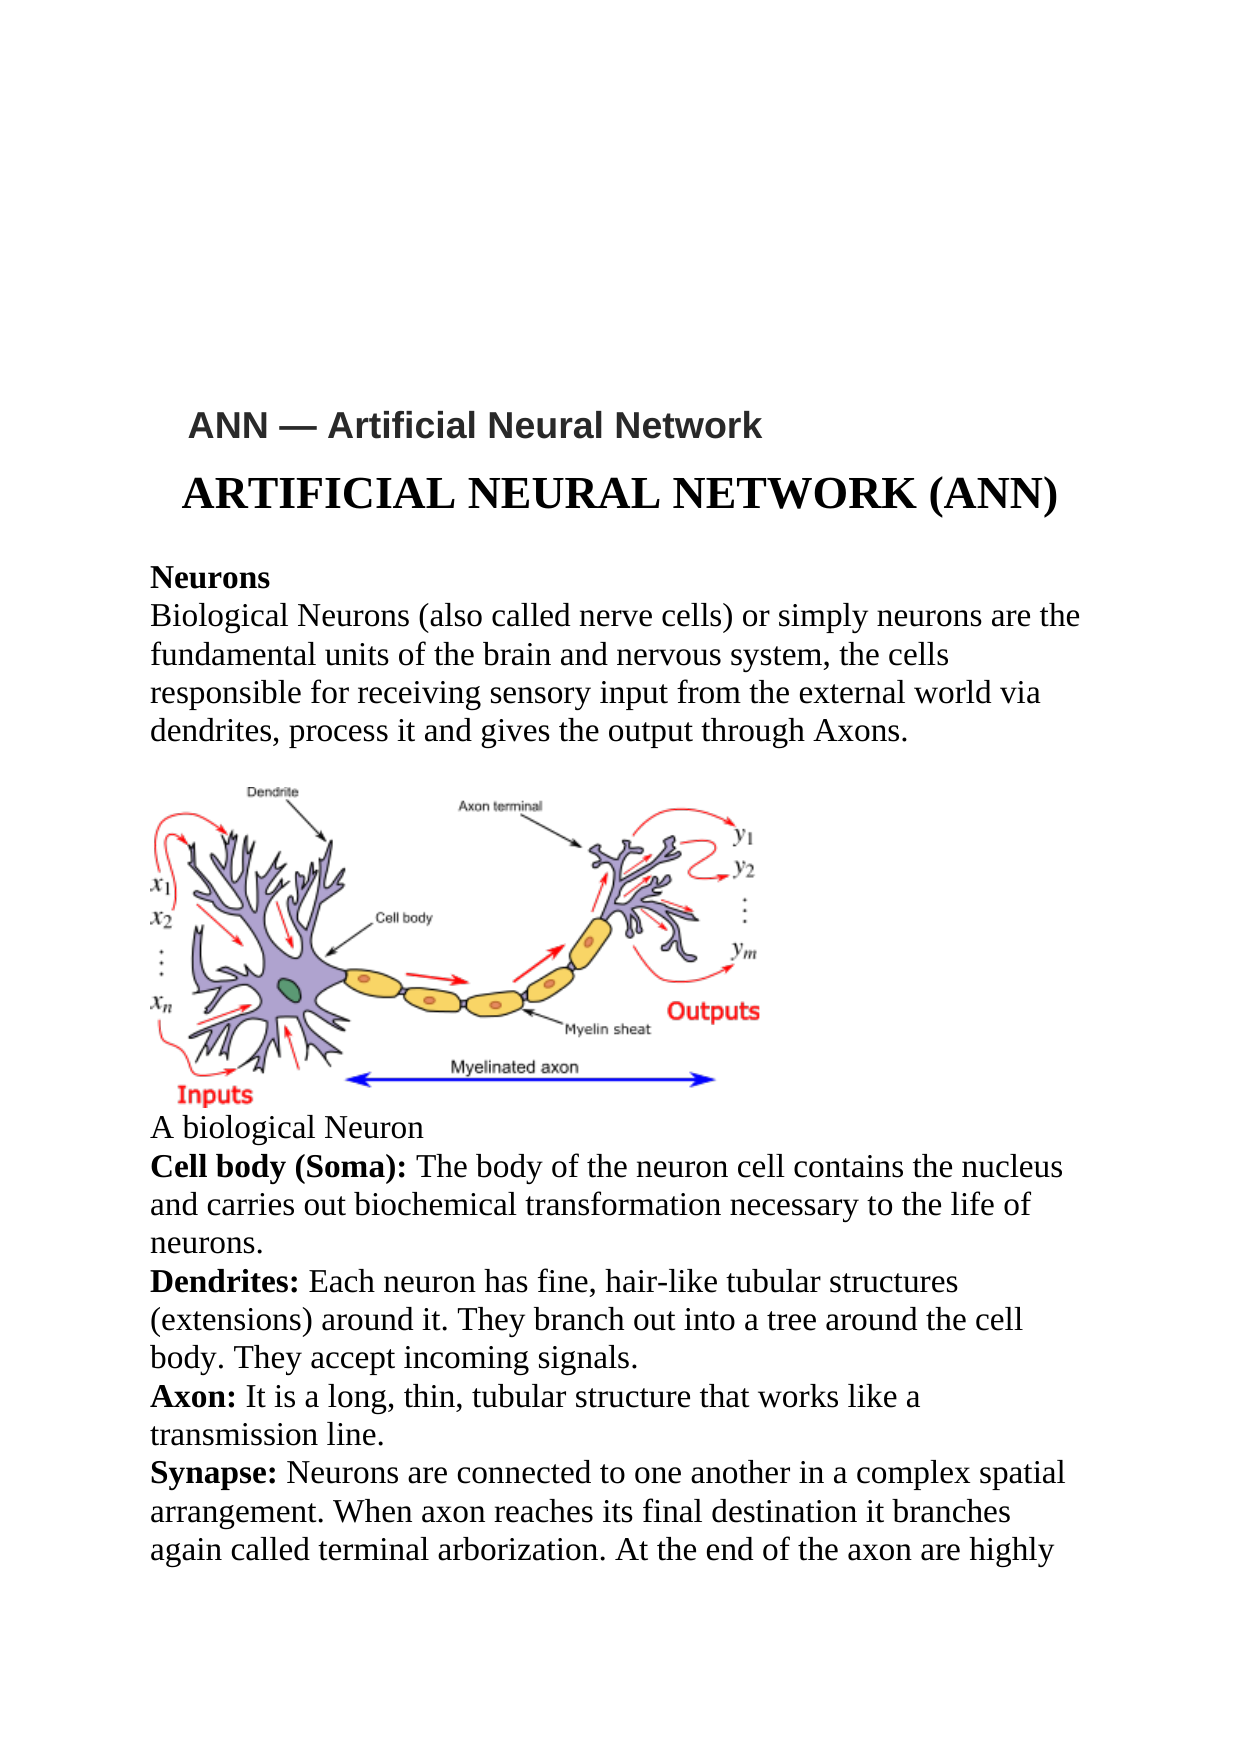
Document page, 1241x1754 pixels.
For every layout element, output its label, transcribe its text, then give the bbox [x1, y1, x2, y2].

text Neurons [150, 557, 1090, 596]
text A biological Neuron [150, 1107, 1090, 1146]
text ARTIFICIAL NEURAL NETWORK (ANN) [150, 466, 1090, 519]
text Axon: It is a long, thin, tubular structure that works like a transmission line. [150, 1376, 1090, 1452]
picture [150, 787, 760, 1108]
text Biological Neurons (also called nerve cells) or simply neurons are the fundamental units of the brain and nervous system, the cells responsible for receiving sensory input from the external world via dendrites, process it and gives the output through Axons. [150, 596, 1090, 749]
text Cell body (Soma): The body of the neuron cell contains the nucleus and carries out biochemical transformation necessary to the life of neurons. [150, 1146, 1090, 1261]
text Dendrites: Each neuron has fine, hair-like tubular structures (extensions) around it. They branch out into a tree around the cell body. They accept incoming signals. [150, 1261, 1090, 1376]
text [150, 1452, 1090, 1567]
text ANN — Artificial Neural Network [187, 403, 1090, 446]
